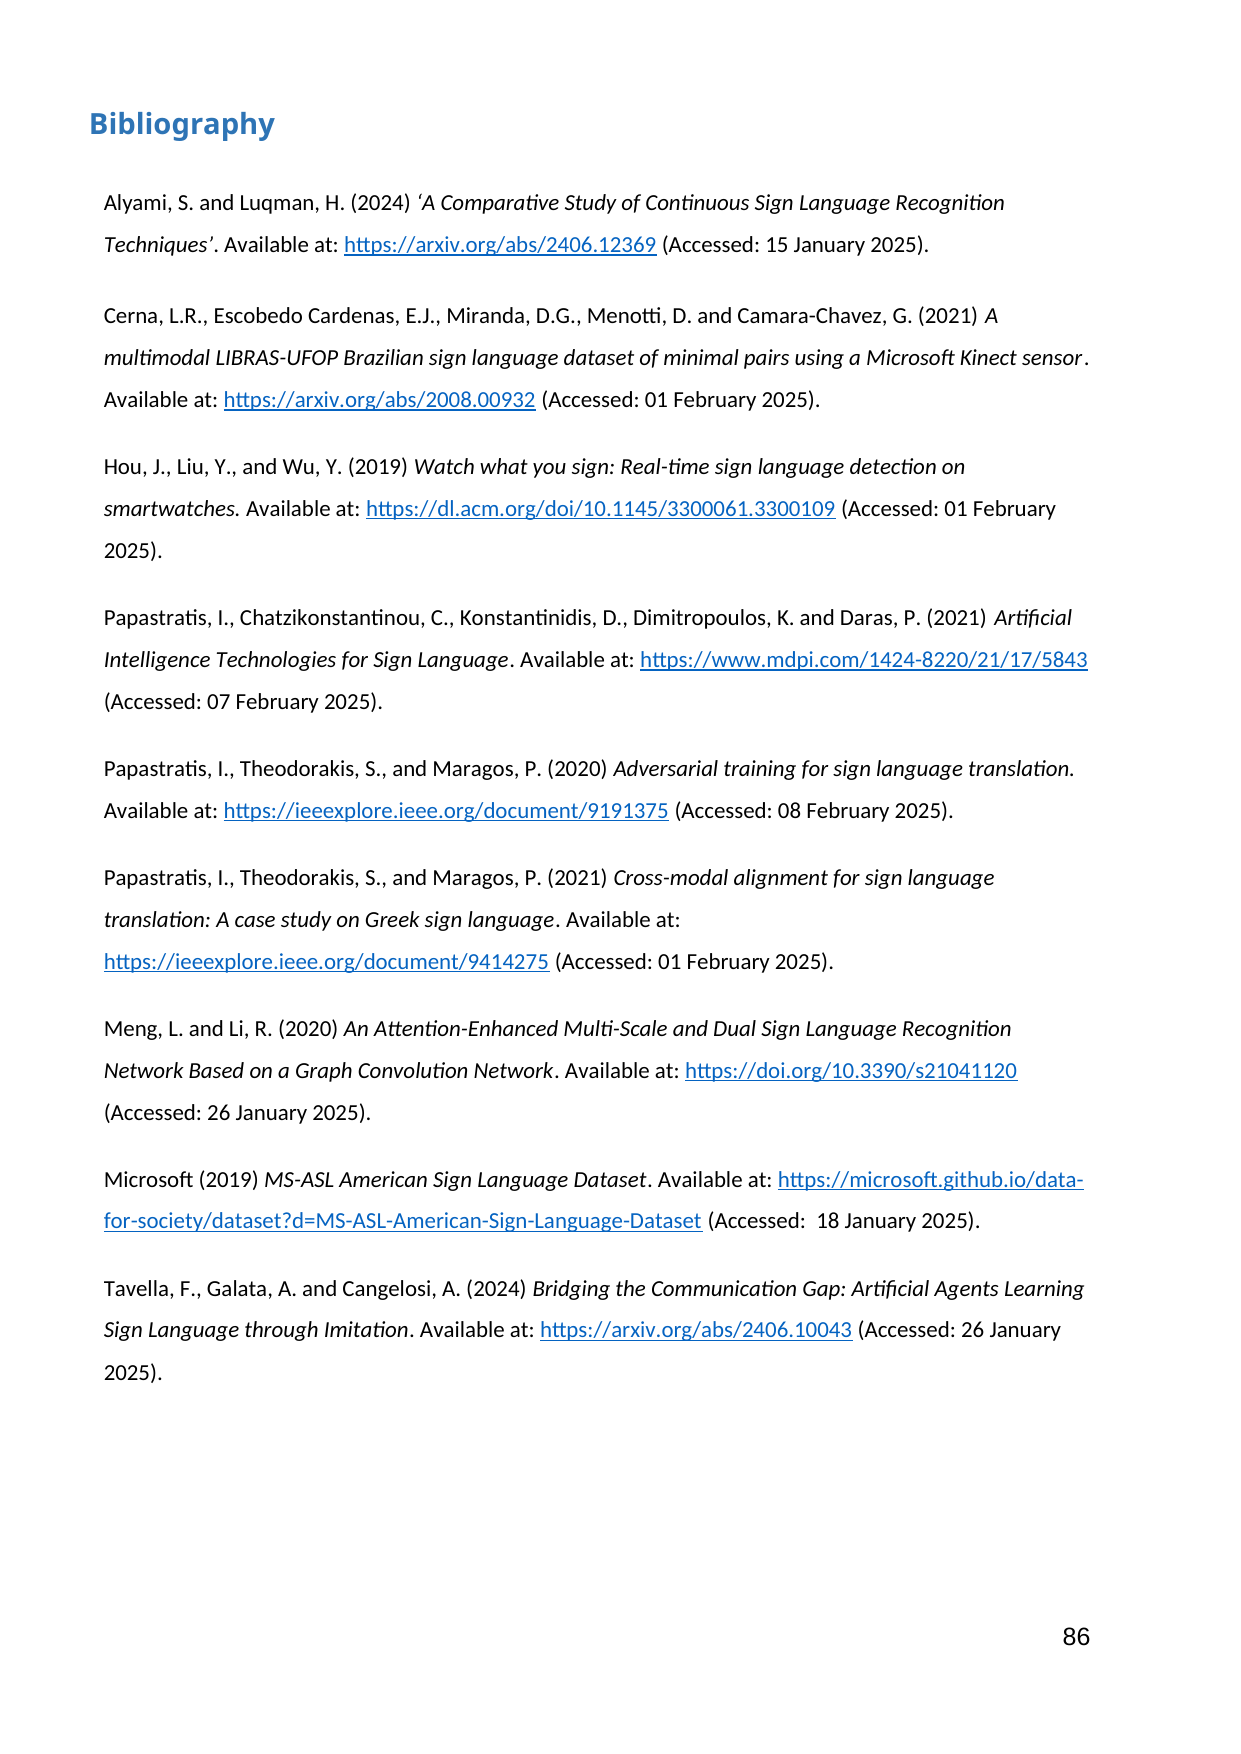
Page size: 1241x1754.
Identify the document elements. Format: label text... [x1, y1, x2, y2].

text Hou, J., Liu, Y., and Wu, Y. (2019) Watch what you sign: Real-time sign language detection on smartwatches. Available at: https://dl.acm.org/doi/10.1145/3300061.3300109 (Accessed: 01 February 2025). [103, 452, 1090, 564]
text Tavella, F., Galata, A. and Cangelosi, A. (2024) Bridging the Communication Gap: Artificial Agents Learning Sign Language through Imitation. Available at: https://arxiv.org/abs/2406.10043 (Accessed: 26 January 2025). [103, 1274, 1090, 1386]
text Alyami, S. and Luqman, H. (2024) ‘A Comparative Study of Continuous Sign Language Recognition Techniques’. Available at: https://arxiv.org/abs/2406.12369 (Accessed: 15 January 2025). [103, 188, 1090, 258]
text Papastratis, I., Chatzikonstantinou, C., Konstantinidis, D., Dimitropoulos, K. and Daras, P. (2021) Artificial Intelligence Technologies for Sign Language. Available at: https://www.mdpi.com/1424-8220/21/17/5843 (Accessed: 07 February 2025). [103, 603, 1090, 715]
text Cerna, L.R., Escobedo Cardenas, E.J., Miranda, D.G., Menotti, D. and Camara-Chavez, G. (2021) A multimodal LIBRAS-UFOP Brazilian sign language dataset of minimal pairs using a Microsoft Kinect sensor. Available at: https://arxiv.org/abs/2008.00932 (Accessed: 01 February 2025). [103, 301, 1090, 413]
text Papastratis, I., Theodorakis, S., and Maragos, P. (2021) Cross-modal alignment for sign language translation: A case study on Greek sign language. Available at: https://ieeexplore.ieee.org/document/9414275 (Accessed: 01 February 2025). [103, 863, 1090, 975]
subtitle Bibliography [89, 103, 1090, 143]
text Papastratis, I., Theodorakis, S., and Maragos, P. (2020) Adversarial training for sign language translation. Available at: https://ieeexplore.ieee.org/document/9191375 (Accessed: 08 February 2025). [103, 754, 1090, 824]
text Meng, L. and Li, R. (2020) An Attention-Enhanced Multi-Scale and Dual Sign Language Recognition Network Based on a Graph Convolution Network. Available at: https://doi.org/10.3390/s21041120 (Accessed: 26 January 2025). [103, 1014, 1090, 1126]
text Microsoft (2019) MS-ASL American Sign Language Dataset. Available at: https://microsoft.github.io/data-for-society/dataset?d=MS-ASL-American-Sign-Language-Dataset (Accessed: 18 January 2025). [103, 1165, 1090, 1235]
